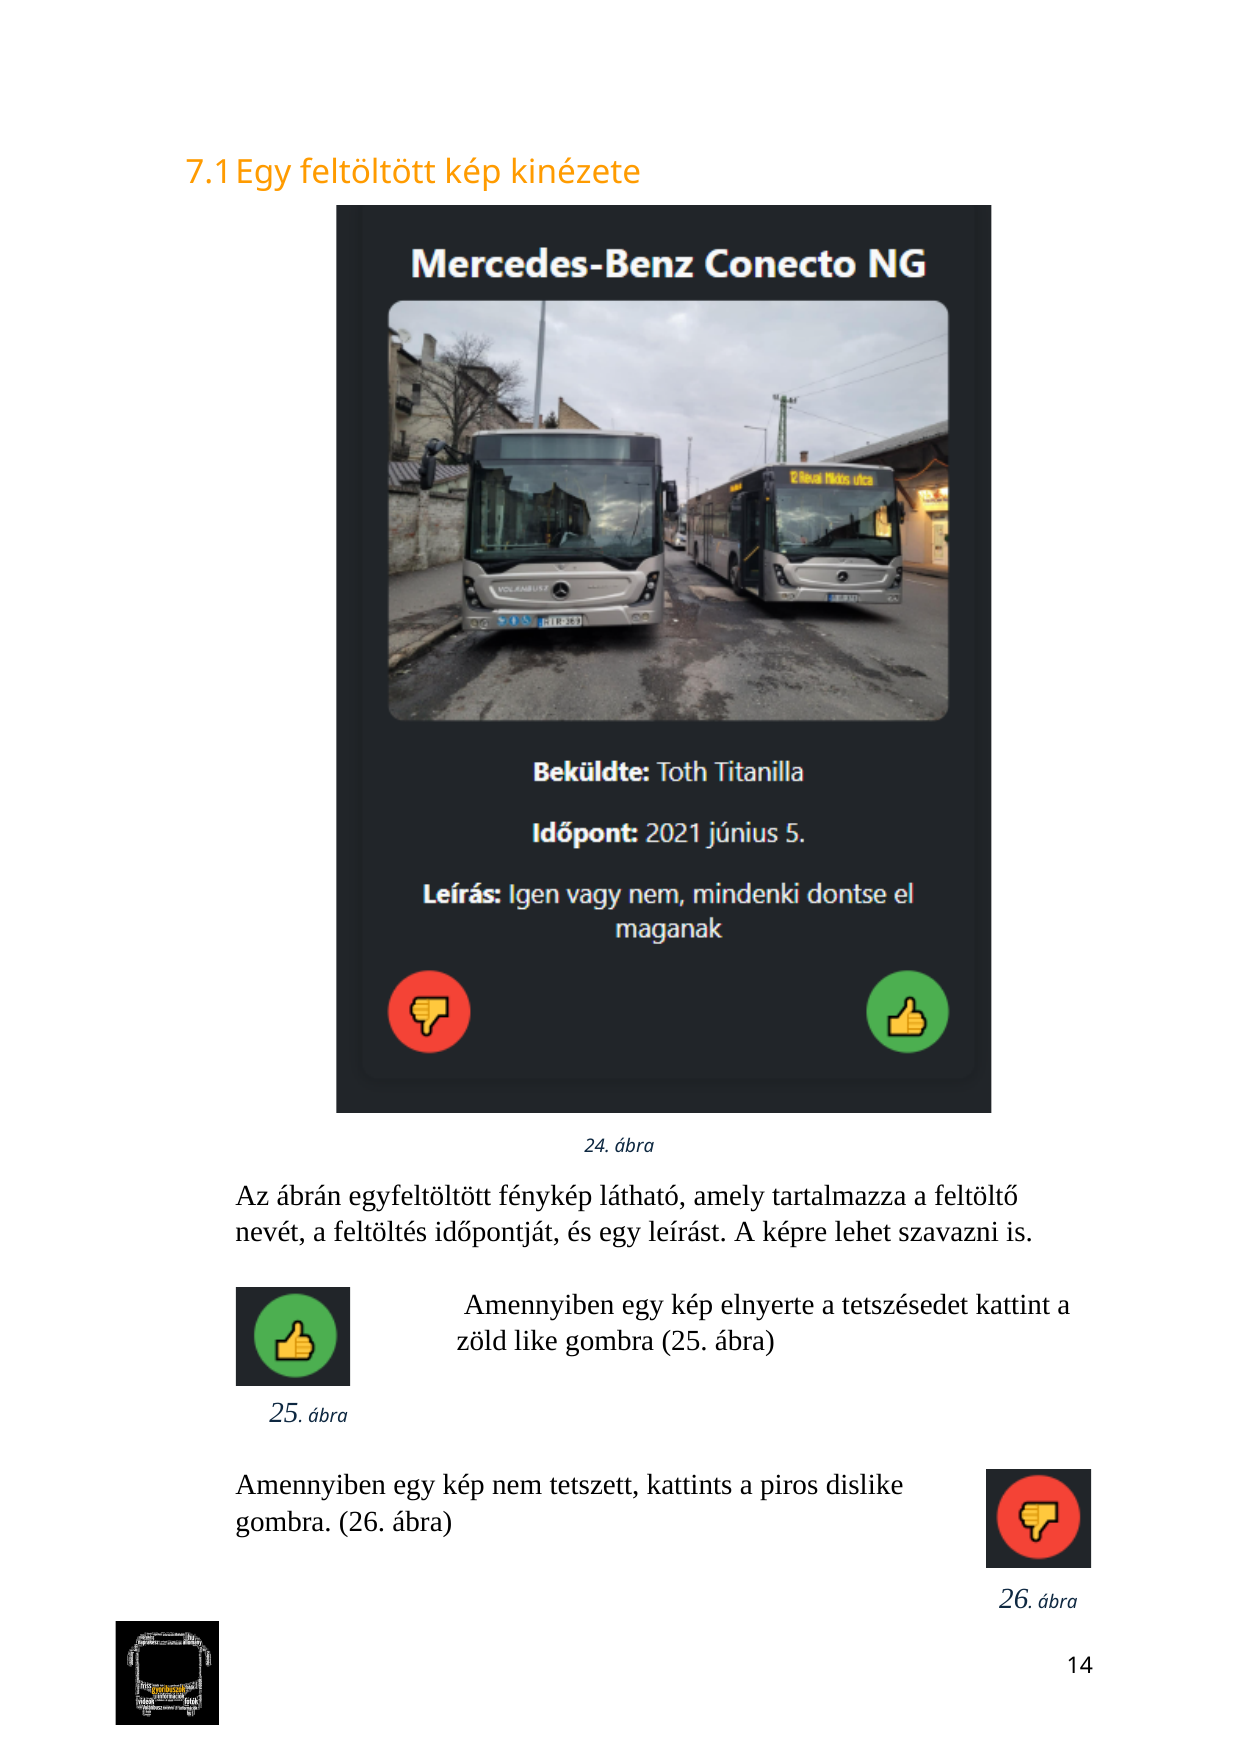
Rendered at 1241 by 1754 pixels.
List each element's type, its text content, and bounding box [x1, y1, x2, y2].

subtitle Egy feltöltött kép kinézete [185, 148, 1093, 193]
picture [336, 205, 992, 1113]
list Az ábrán egyfeltöltött fénykép látható, amely tartalmazza a feltöltő nevét, a feltöltés időpontját, és egy leírást. A képre lehet szavazni is. [235, 1178, 1093, 1248]
list Amennyiben egy kép elnyerte a tetszésedet kattint a zöld like gombra (25. ábra) [349, 1287, 1093, 1356]
picture [984, 1469, 1092, 1566]
picture [234, 1287, 349, 1383]
list Amennyiben egy kép nem tetszett, kattints a piros dislike gombra. (26. ábra) [235, 1467, 1093, 1538]
text 24. ábra [148, 1132, 1093, 1157]
picture [115, 1621, 219, 1725]
